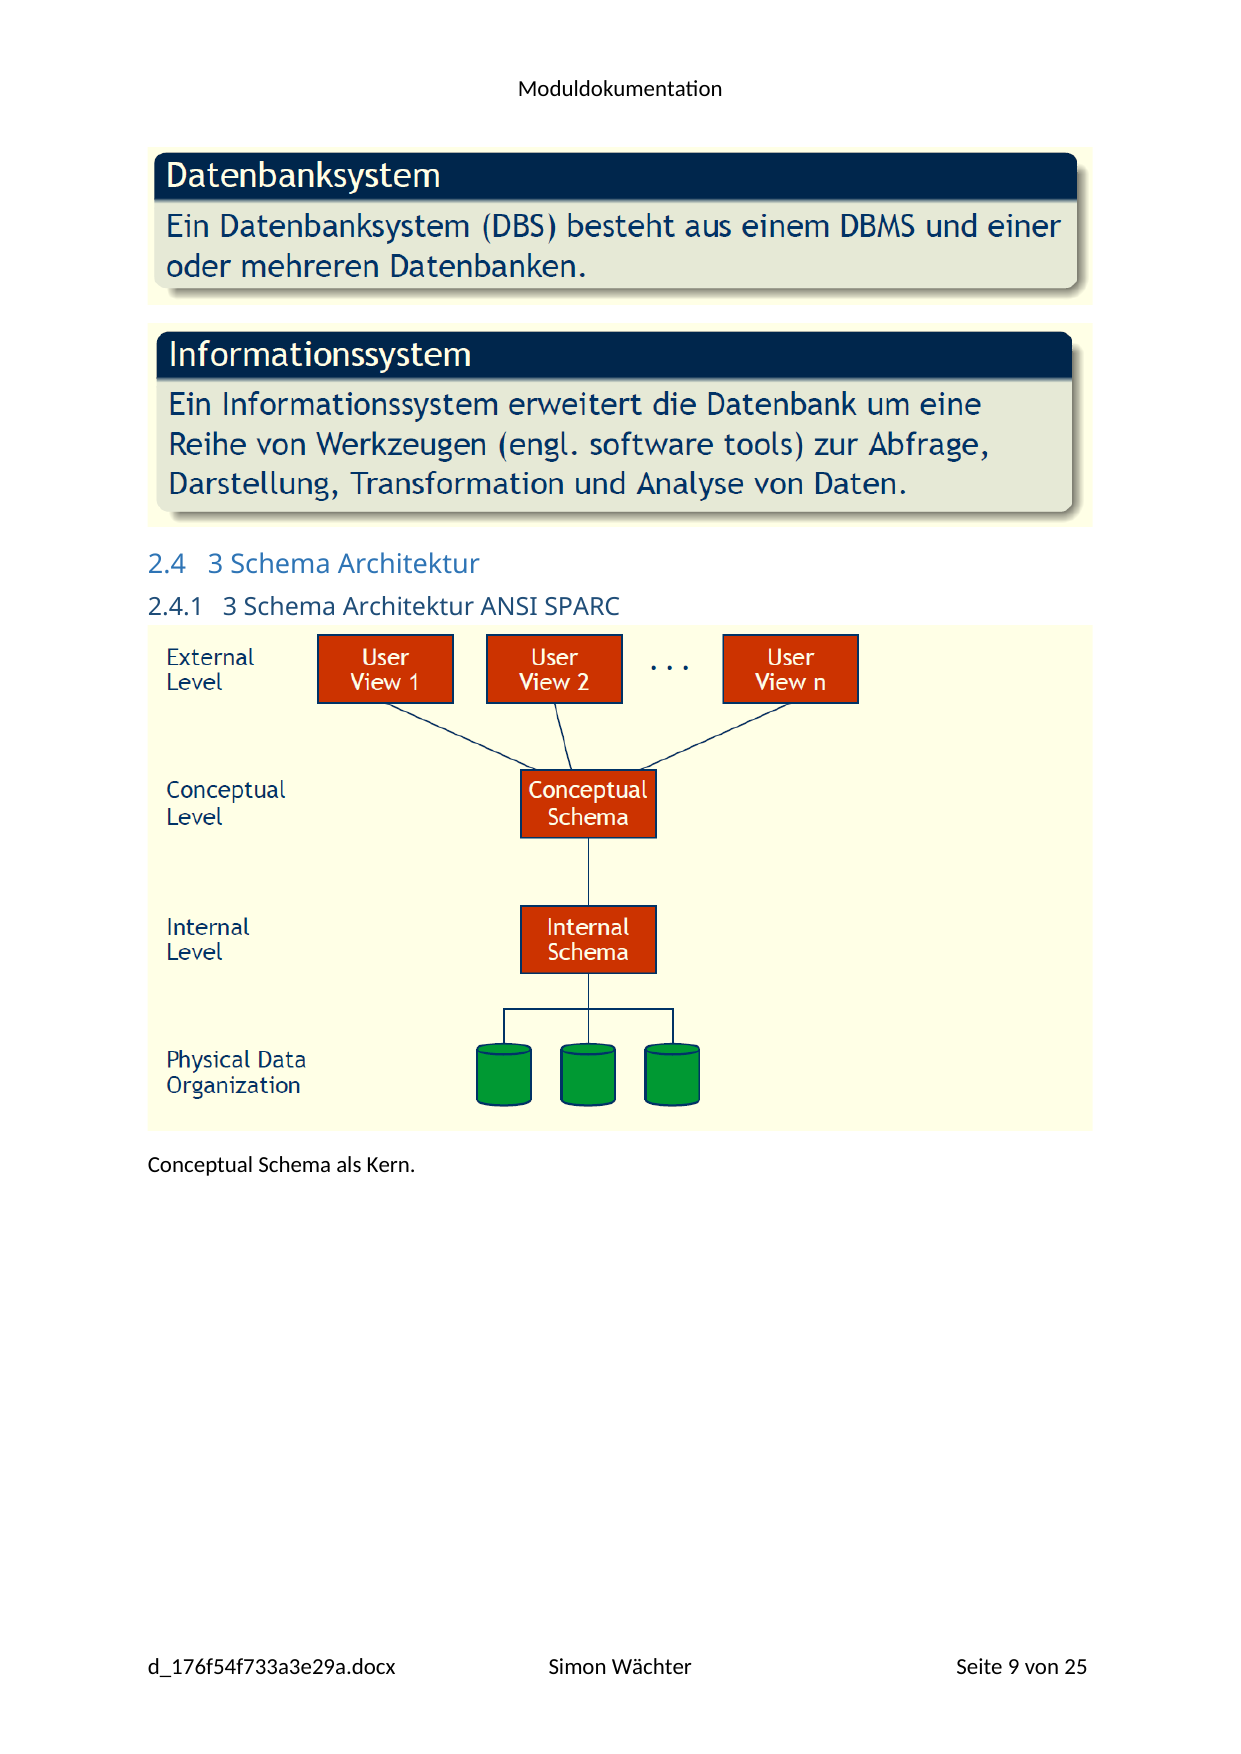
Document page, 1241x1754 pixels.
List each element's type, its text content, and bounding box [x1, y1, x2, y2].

subtitle 3 Schema Architektur [148, 545, 1093, 582]
subtitle 3 Schema Architektur ANSI SPARC [148, 589, 1093, 623]
picture [147, 625, 1093, 1131]
picture [147, 147, 1093, 305]
picture [147, 323, 1093, 527]
text Conceptual Schema als Kern. [148, 1150, 1093, 1178]
